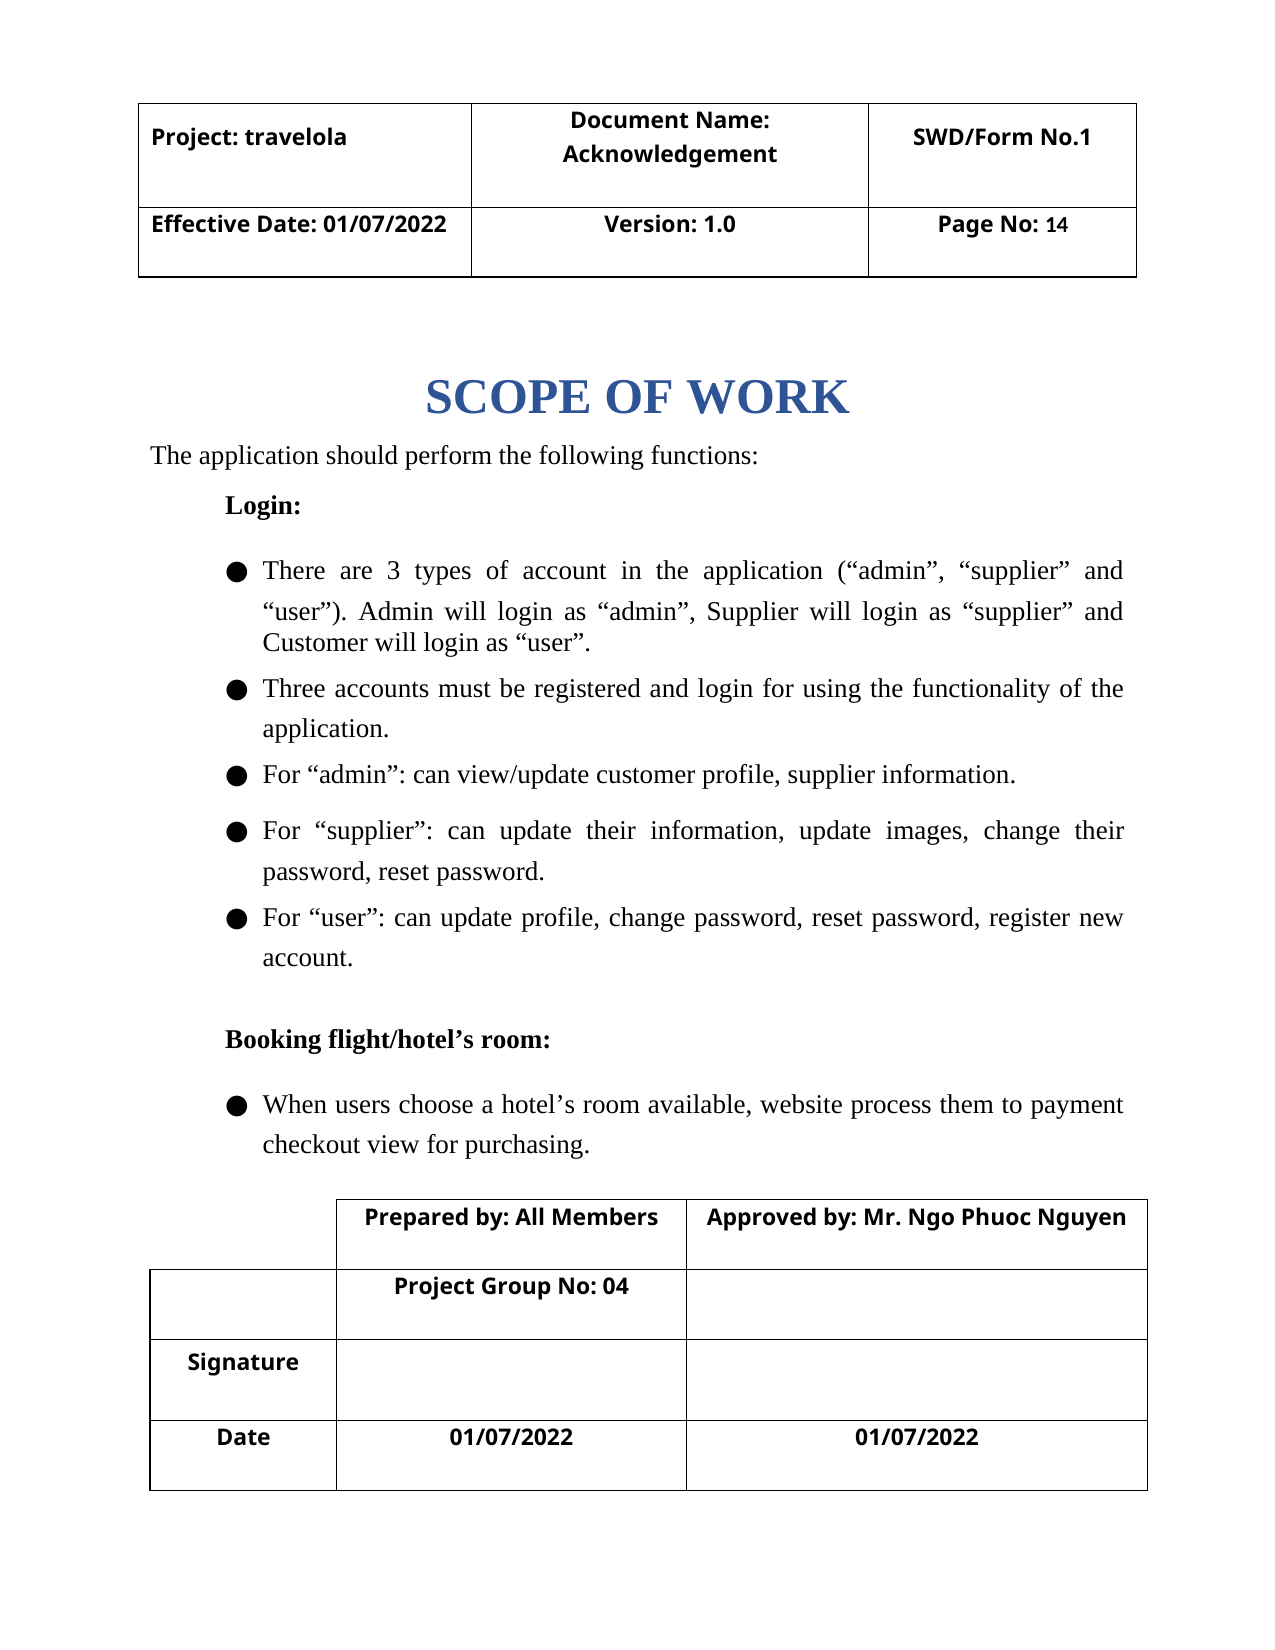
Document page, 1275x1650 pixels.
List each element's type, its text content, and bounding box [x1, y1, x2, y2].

subtitle SCOPE OF WORK [150, 367, 1125, 424]
text Login: [150, 489, 1125, 520]
list For “supplier”: can update their information, update images, change their password, reset password. [225, 799, 1125, 886]
text The application should perform the following functions: [150, 439, 1125, 470]
list Three accounts must be registered and login for using the functionality of the application. [225, 657, 1125, 744]
text Booking flight/hotel’s room: [150, 1023, 1125, 1054]
list For “user”: can update profile, change password, reset password, register new account. [225, 886, 1125, 973]
list There are 3 types of account in the application (“admin”, “supplier” and “user”). Admin will login as “admin”, Supplier will login as “supplier” and Customer will login as “user”. [225, 539, 1125, 657]
list For “admin”: can view/update customer profile, supplier information. [225, 744, 1125, 799]
list When users choose a hotel’s room available, website process them to payment checkout view for purchasing. [225, 1073, 1125, 1160]
